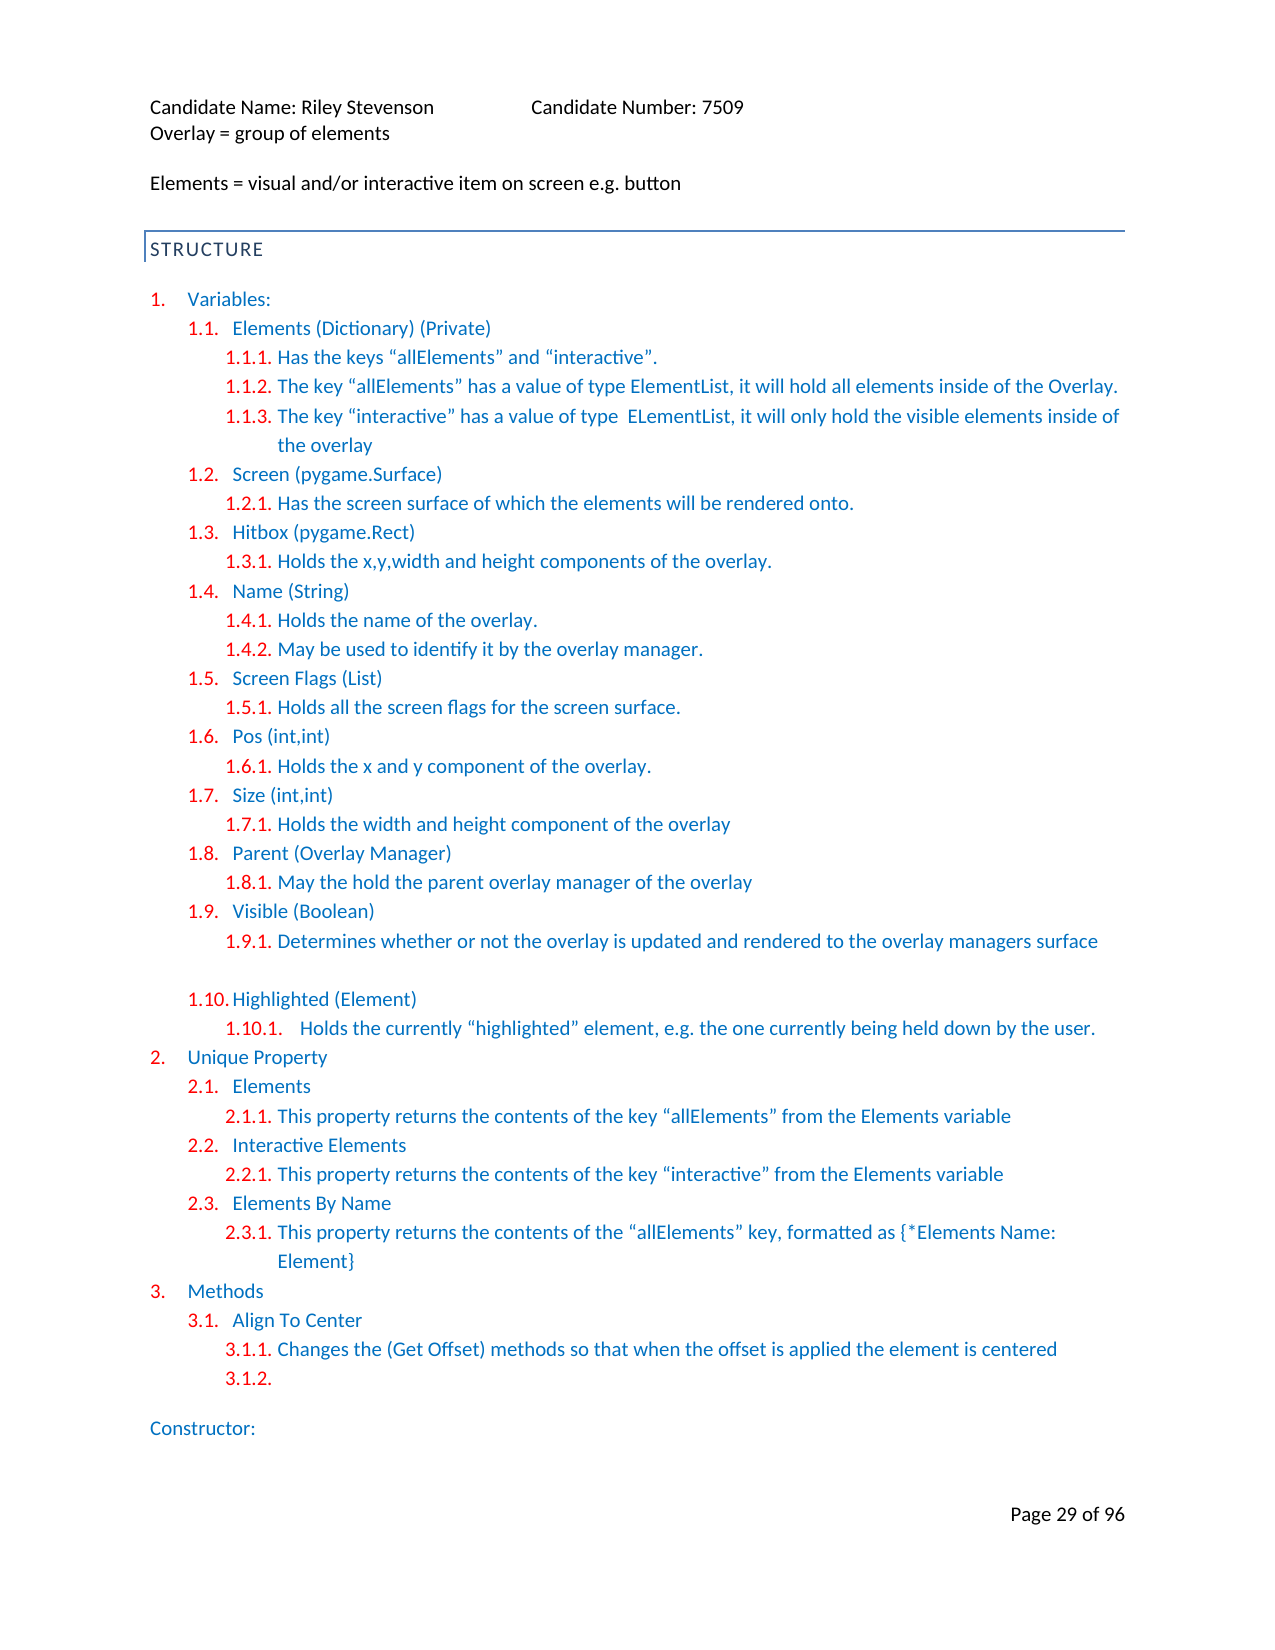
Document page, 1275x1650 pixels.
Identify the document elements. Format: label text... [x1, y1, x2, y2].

list This property returns the contents of the key “interactive” from the Elements variable [225, 1161, 1125, 1187]
list Interactive Elements [187, 1132, 1125, 1157]
list Parent (Overlay Manager) [187, 840, 1125, 866]
list The key “interactive” has a value of type ELementList, it will only hold the visible elements inside of the overlay [225, 403, 1125, 457]
list This property returns the contents of the key “allElements” from the Elements variable [225, 1103, 1125, 1128]
list Visible (Boolean) [187, 899, 1125, 924]
list Has the screen surface of which the elements will be rendered onto. [225, 490, 1125, 516]
list Name (String) [187, 578, 1125, 603]
text Constructor: [150, 1415, 1125, 1441]
text Overlay = group of elements [150, 120, 1125, 145]
list Holds the name of the overlay. [225, 607, 1125, 632]
list Highlighted (Element) [187, 986, 1125, 1012]
list The key “allElements” has a value of type ElementList, it will hold all elements inside of the Overlay. [225, 374, 1125, 399]
list Holds the currently “highlighted” element, e.g. the one currently being held down by the user. [225, 1015, 1125, 1041]
list Changes the (Get Offset) methods so that when the offset is applied the element is centered [225, 1336, 1125, 1362]
subtitle Structure [146, 232, 1125, 262]
list Variables: [150, 286, 1125, 312]
list Align To Center [187, 1307, 1125, 1332]
list May the hold the parent overlay manager of the overlay [225, 869, 1125, 895]
list This property returns the contents of the “allElements” key, formatted as {*Elements Name: Element} [225, 1219, 1125, 1274]
list Size (int,int) [187, 782, 1125, 807]
list Elements By Name [187, 1190, 1125, 1216]
list Unique Property [150, 1044, 1125, 1070]
list Screen Flags (List) [187, 665, 1125, 691]
list Determines whether or not the overlay is updated and rendered to the overlay managers surface [225, 928, 1125, 982]
list Holds all the screen flags for the screen surface. [225, 694, 1125, 720]
list Holds the x and y component of the overlay. [225, 753, 1125, 778]
list Hitbox (pygame.Rect) [187, 519, 1125, 545]
list Methods [150, 1278, 1125, 1303]
text Elements = visual and/or interactive item on screen e.g. button [150, 170, 1125, 195]
list Holds the width and height component of the overlay [225, 811, 1125, 837]
list Has the keys “allElements” and “interactive”. [225, 344, 1125, 370]
list Pos (int,int) [187, 724, 1125, 749]
list Elements (Dictionary) (Private) [187, 315, 1125, 341]
list Screen (pygame.Surface) [187, 461, 1125, 487]
list May be used to identify it by the overlay manager. [225, 636, 1125, 662]
list Holds the x,y,width and height components of the overlay. [225, 549, 1125, 574]
list Elements [187, 1074, 1125, 1099]
